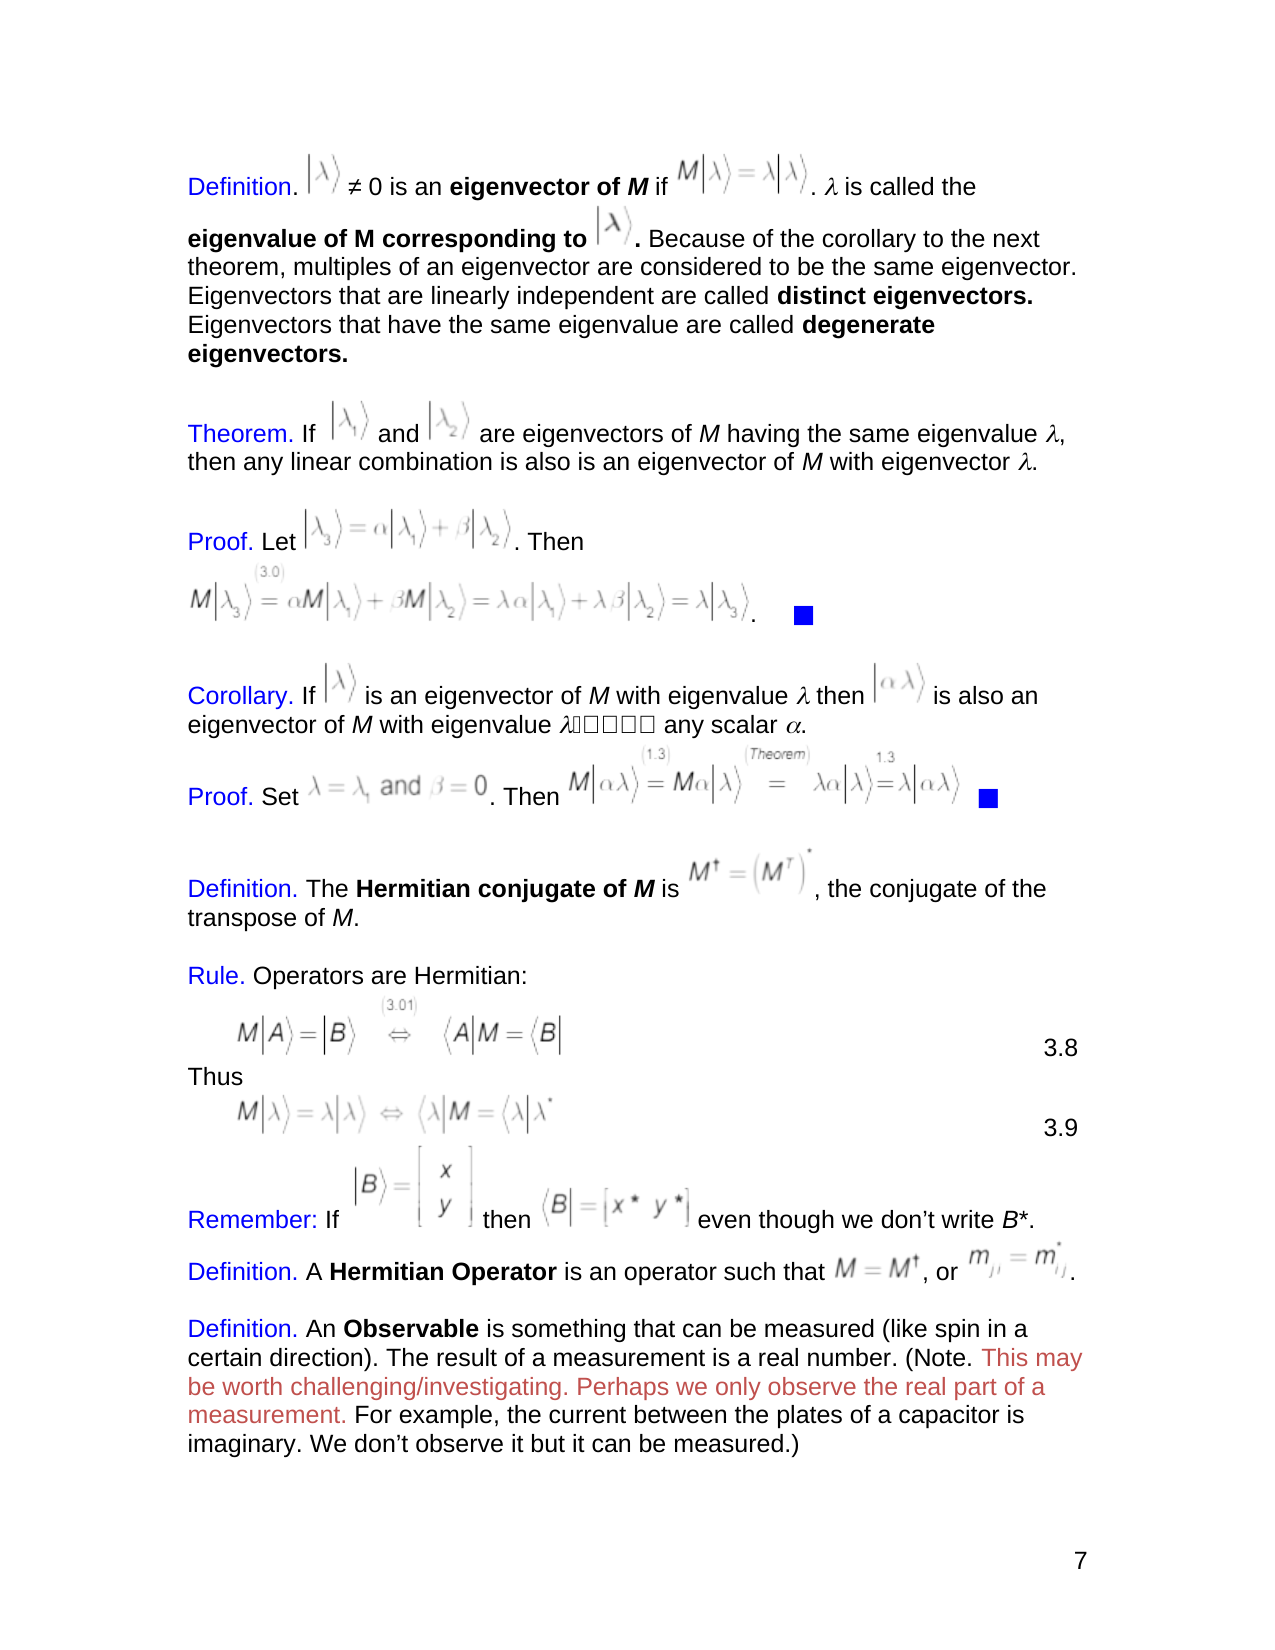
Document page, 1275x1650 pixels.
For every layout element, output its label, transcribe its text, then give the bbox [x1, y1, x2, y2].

text Thus [187, 1061, 1087, 1090]
text Rule. Operators are Hermitian: [187, 961, 1087, 989]
text Definition. The Hermitian conjugate of M is , the conjugate of the transpose of M. [187, 842, 1087, 932]
text 3.9 [187, 1090, 1087, 1141]
text Theorem. If and are eigenvectors of M having the same eigenvalue , then any linear combination is also is an eigenvector of M with eigenvector . [187, 396, 1087, 476]
text Definition. ≠ 0 is an eigenvector of M if .  is called the eigenvalue of M corresponding to . Because of the corollary to the next theorem, multiples of an eigenvector are considered to be the same eigenvector. Eigenvectors that are linearly independent are called distinct eigenvectors. Eigenvectors that have the same eigenvalue are called degenerate eigenvectors. [187, 150, 1087, 367]
text Proof. Let . Then . ■ [187, 505, 1087, 630]
text Definition. An Observable is something that can be measured (like spin in a certain direction). The result of a measurement is a real number. (Note. This may be worth challenging/investigating. Perhaps we only observe the real part of a measurement. For example, the current between the plates of a capacitor is imaginary. We don’t observe it but it can be measured.) [187, 1314, 1087, 1458]
text Definition. A Hermitian Operator is an operator such that , or . [187, 1234, 1087, 1285]
text Corollary. If is an eigenvector of M with eigenvalue  then is also an eigenvector of M with eigenvalue  any scalar . [187, 659, 1087, 739]
text Remember: If then even though we don’t write B*. [187, 1141, 1087, 1234]
text 3.8 [187, 989, 1087, 1061]
text Proof. Set . Then ■ [187, 739, 1087, 813]
